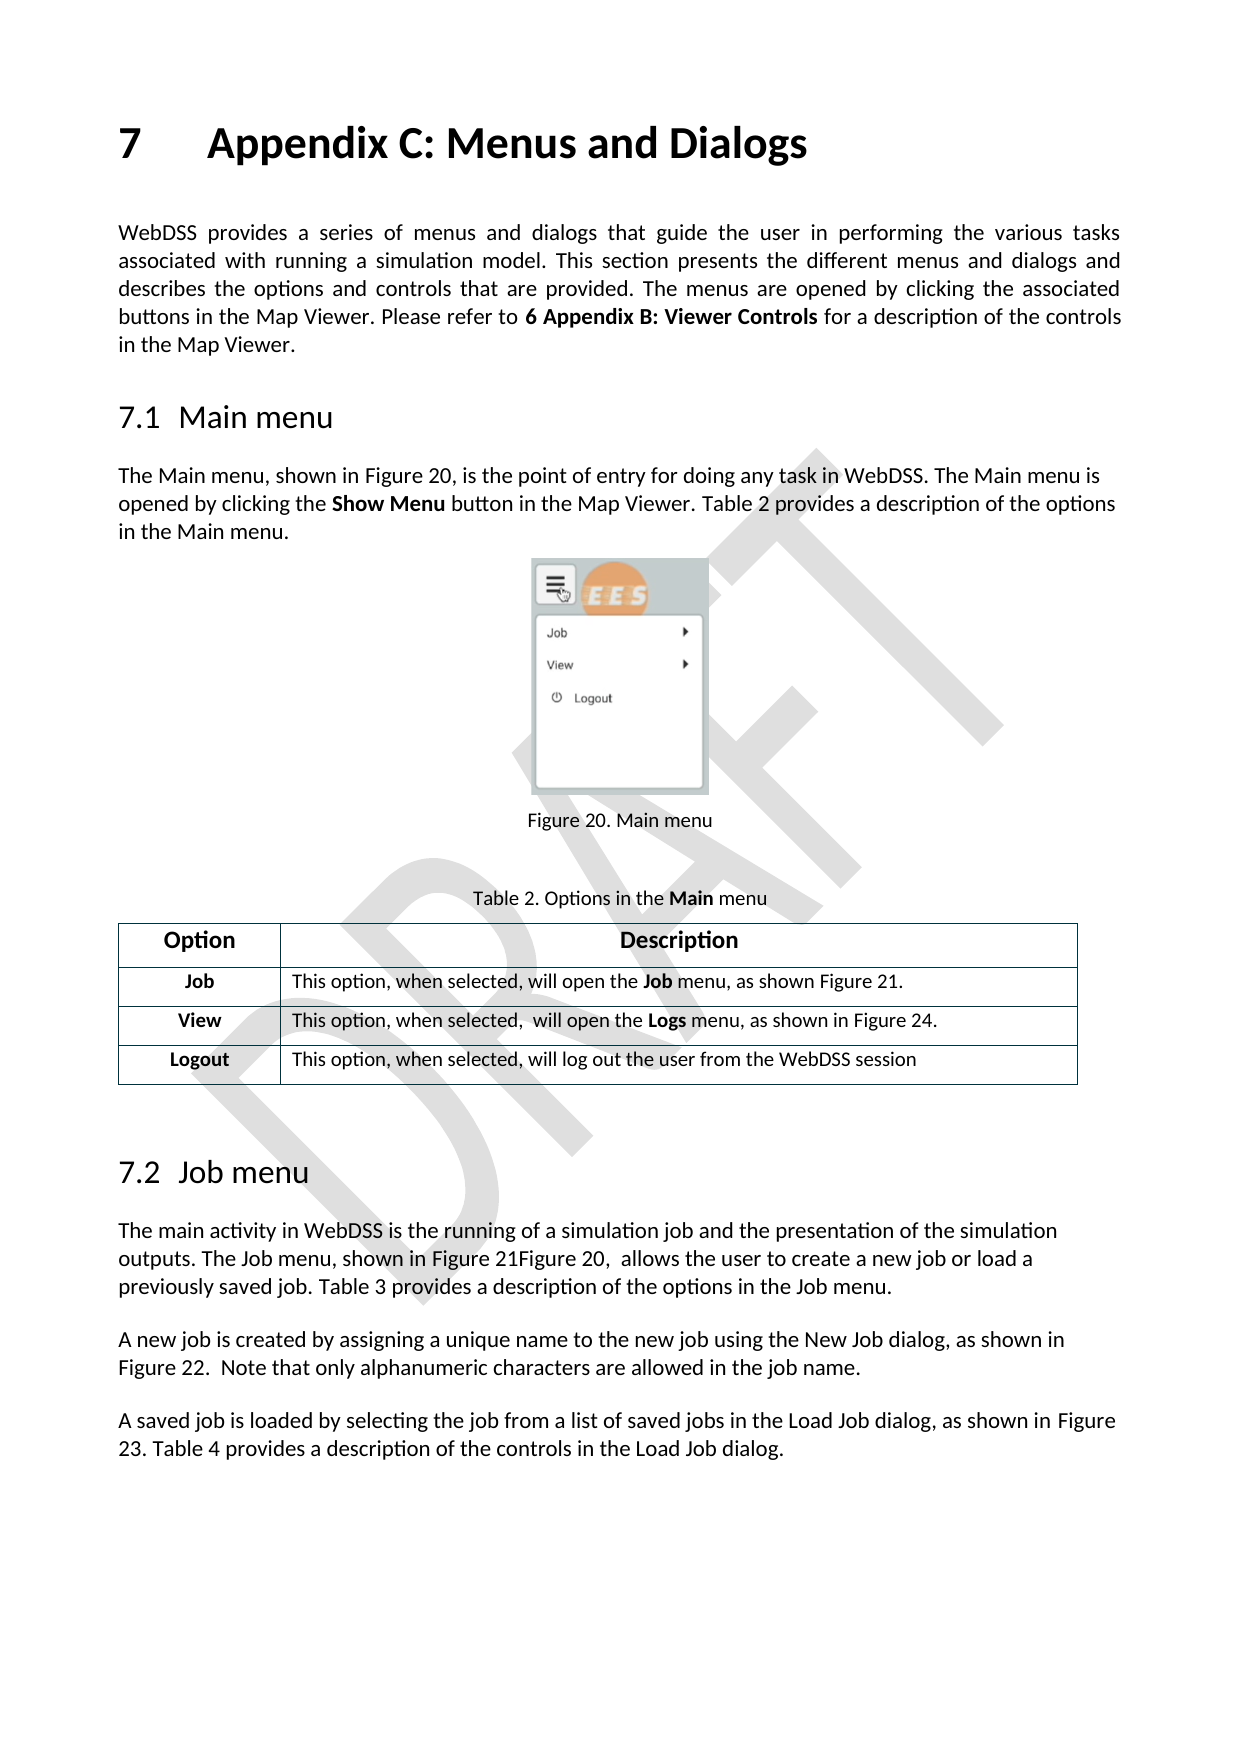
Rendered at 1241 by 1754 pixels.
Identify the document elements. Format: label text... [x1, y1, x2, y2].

table_cell Job [119, 968, 280, 1006]
text Figure . Main menu [118, 807, 1122, 832]
text The main activity in WebDSS is the running of a simulation job and the presentation of the simulation outputs. The Job menu, shown in Figure 21Figure 20, allows the user to create a new job or load a previously saved job. Table 3 provides a description of the options in the Job menu. [118, 1216, 1122, 1300]
table_header Description [281, 924, 1077, 967]
text Table . Options in the Main menu [118, 885, 1122, 911]
subtitle Main menu [118, 396, 1122, 436]
text The Main menu, shown in Figure 20, is the point of entry for doing any task in WebDSS. The Main menu is opened by clicking the Show Menu button in the Map Viewer. Table 2 provides a description of the options in the Main menu. [118, 461, 1122, 546]
subtitle Job menu [118, 1151, 1122, 1191]
text A saved job is loaded by selecting the job from a list of saved jobs in the Load Job dialog, as shown in Figure 23. Table 4 provides a description of the controls in the Load Job dialog. [118, 1406, 1122, 1462]
table_cell This option, when selected, will open the Job menu, as shown Figure 21. [281, 968, 1077, 1006]
text WebDSS provides a series of menus and dialogs that guide the user in performing the various tasks associated with running a simulation model. This section presents the different menus and dialogs and describes the options and controls that are provided. The menus are opened by clicking the associated buttons in the Map Viewer. Please refer to 6 Appendix B: Viewer Controls for a description of the controls in the Map Viewer. [118, 218, 1122, 358]
table_cell View [119, 1007, 280, 1045]
table_cell This option, when selected, will open the Logs menu, as shown in Figure 24. [281, 1007, 1077, 1045]
text A new job is created by assigning a unique name to the new job using the New Job dialog, as shown in Figure 22. Note that only alphanumeric characters are allowed in the job name. [118, 1325, 1122, 1381]
table_header Option [119, 924, 280, 967]
table_cell Logout [119, 1046, 280, 1084]
table_cell This option, when selected, will log out the user from the WebDSS session [281, 1046, 1077, 1084]
subtitle Appendix C: Menus and Dialogs [118, 118, 1122, 168]
